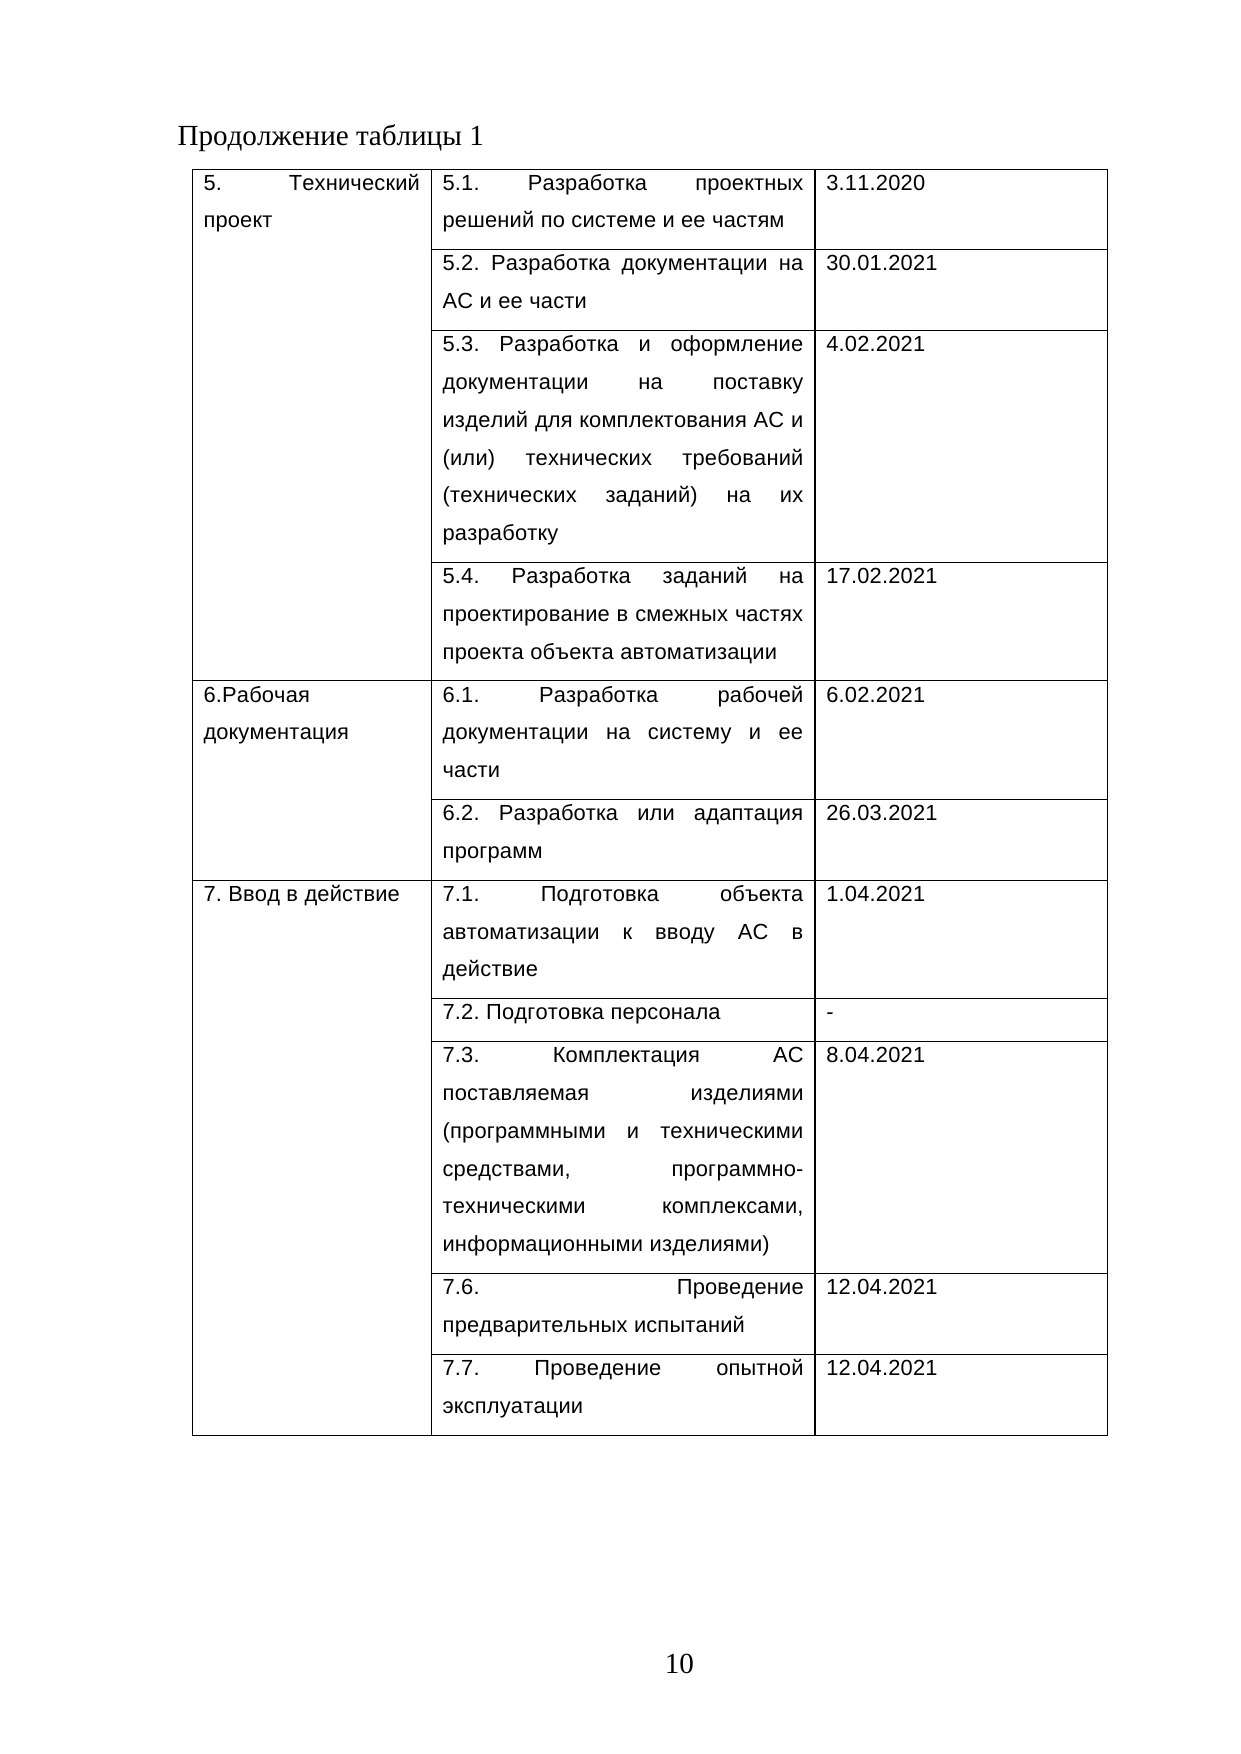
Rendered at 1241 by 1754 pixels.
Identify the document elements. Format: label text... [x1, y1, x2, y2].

table_cell 30.01.2021 [816, 250, 1107, 330]
table_cell 6.02.2021 [816, 681, 1107, 799]
table_cell 17.02.2021 [816, 563, 1107, 680]
table_header 5. Технический проект [193, 170, 431, 680]
table_header 5.1. Разработка проектных решений по системе и ее частям [432, 170, 814, 249]
table_cell 12.04.2021 [816, 1274, 1107, 1354]
table_header 3.11.2020 [816, 170, 1107, 249]
table_cell 7.7. Проведение опытной эксплуатации [432, 1355, 814, 1434]
table_cell 4.02.2021 [816, 331, 1107, 562]
table_cell 6.1. Разработка рабочей документации на систему и ее части [432, 681, 814, 799]
table_cell 7. Ввод в действие [193, 881, 431, 1434]
table_cell 5.3. Разработка и оформление документации на поставку изделий для комплектования АС и (или) технических требований (технических заданий) на их разработку [432, 331, 814, 562]
table_cell 5.2. Разработка документации на АС и ее части [432, 250, 814, 330]
table_cell 6.Рабочая документация [193, 681, 431, 880]
table_cell 12.04.2021 [816, 1355, 1107, 1434]
table_cell 5.4. Разработка заданий на проектирование в смежных частях проекта объекта автоматизации [432, 563, 814, 680]
table_cell 8.04.2021 [816, 1042, 1107, 1273]
table_cell 7.1. Подготовка объекта автоматизации к вводу АС в действие [432, 881, 814, 998]
table_cell - [816, 999, 1107, 1041]
table_cell 1.04.2021 [816, 881, 1107, 998]
table_cell 6.2. Разработка или адаптация программ [432, 800, 814, 880]
table_cell 7.6. Проведение предварительных испытаний [432, 1274, 814, 1354]
table_cell 7.3. Комплектация АС поставляемая изделиями (программными и техническими средствами, программно-техническими комплексами, информационными изделиями) [432, 1042, 814, 1273]
table_cell 7.2. Подготовка персонала [432, 999, 814, 1041]
table_cell 26.03.2021 [816, 800, 1107, 880]
text Продолжение таблицы 1 [177, 118, 1181, 152]
